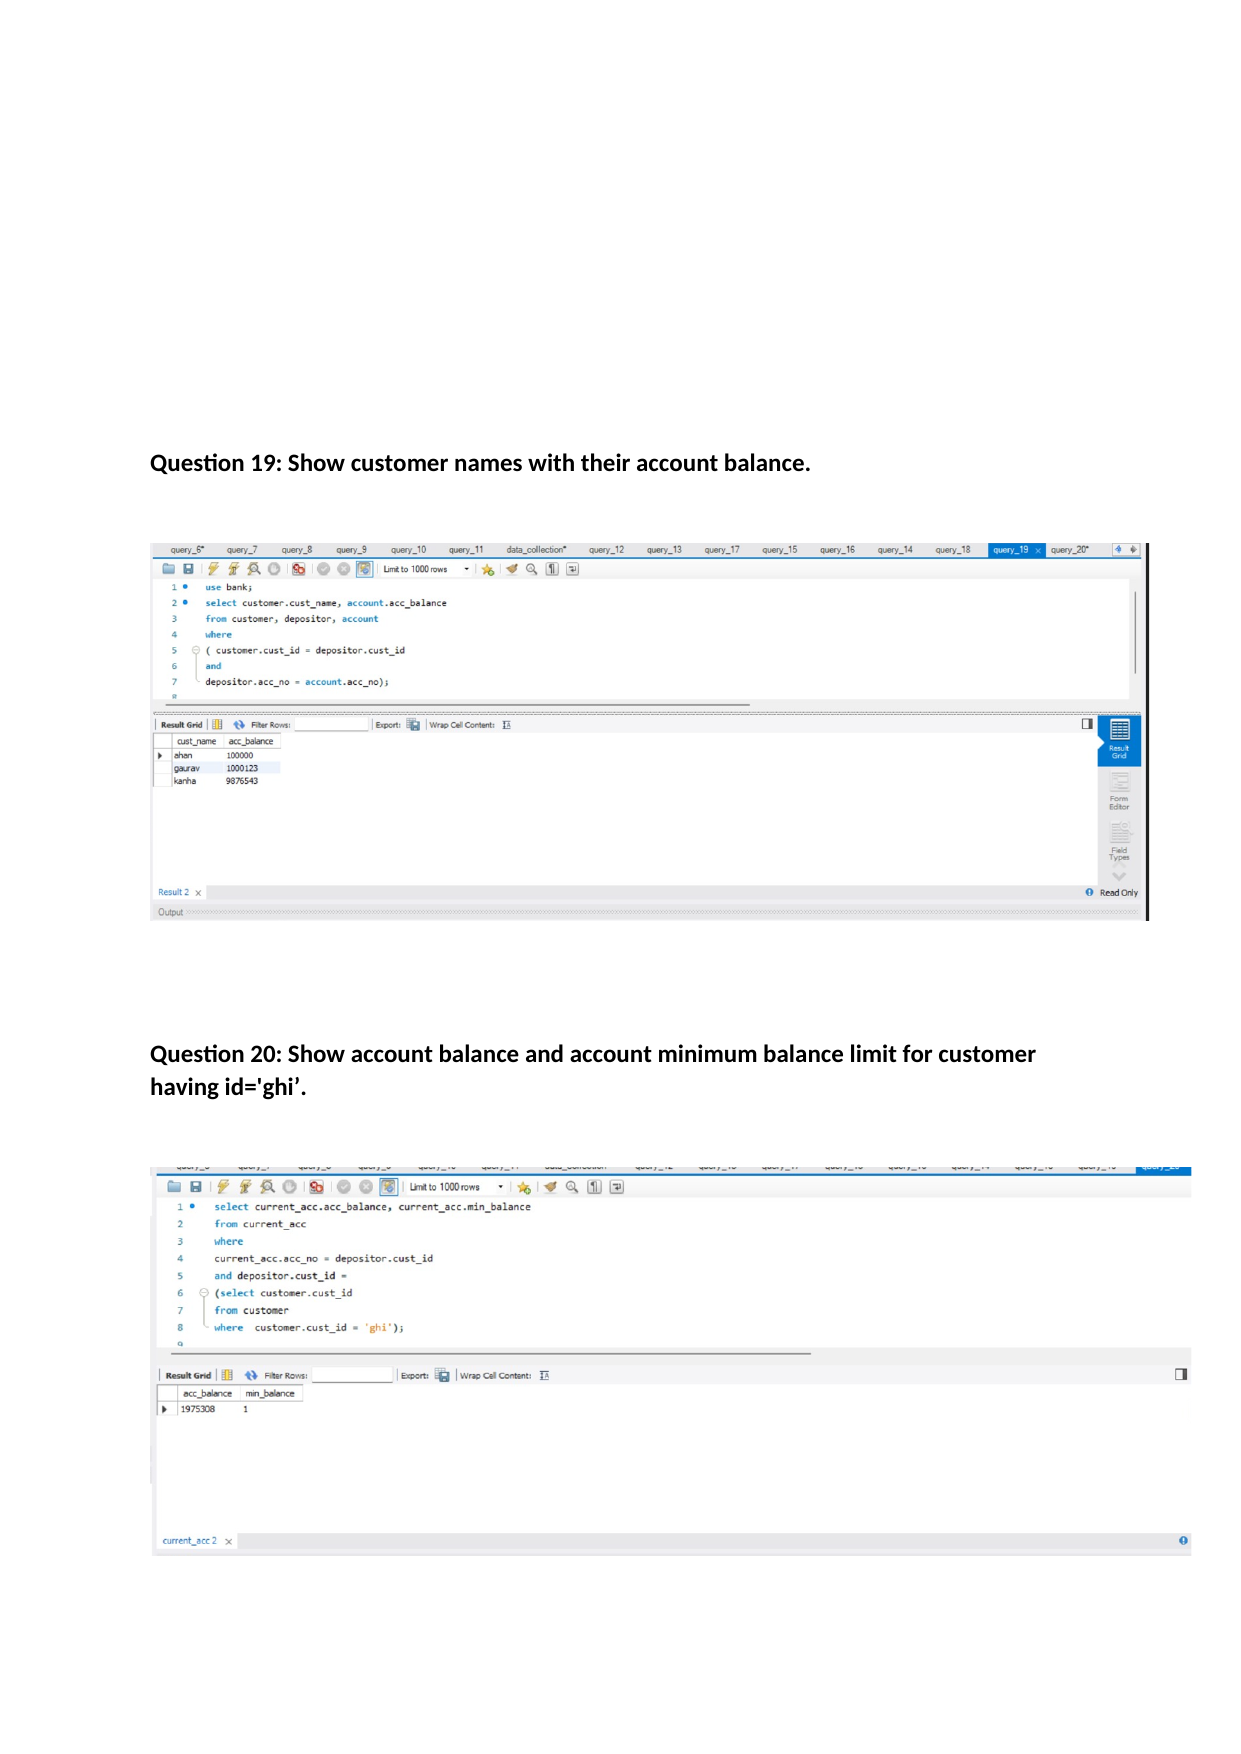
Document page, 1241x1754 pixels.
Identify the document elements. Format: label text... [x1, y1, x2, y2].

text Question 19: Show customer names with their account balance. [150, 447, 1090, 478]
picture [150, 1167, 1192, 1556]
text Question 20: Show account balance and account minimum balance limit for customer having id='ghi’. [150, 1038, 1090, 1102]
picture [150, 543, 1150, 921]
